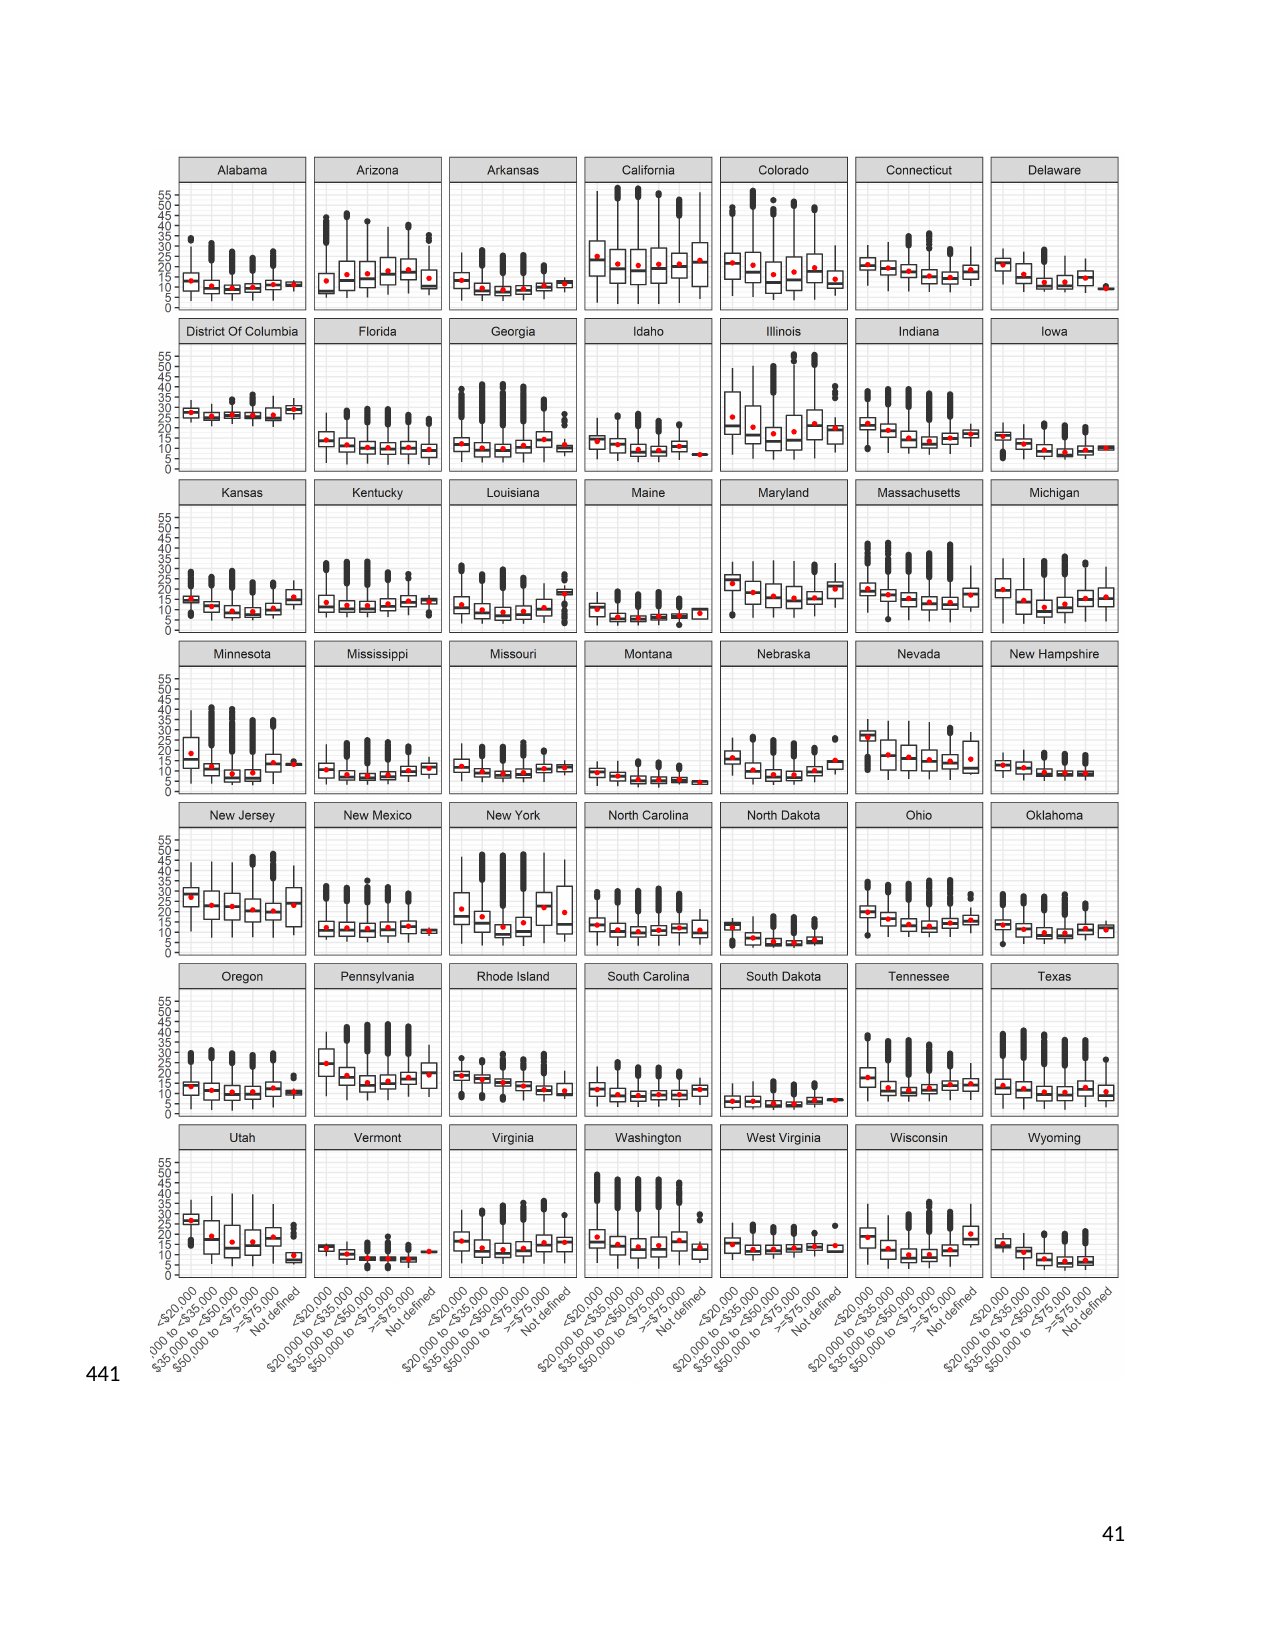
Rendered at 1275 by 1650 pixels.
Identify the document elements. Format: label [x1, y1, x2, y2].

picture [150, 149, 1126, 1382]
